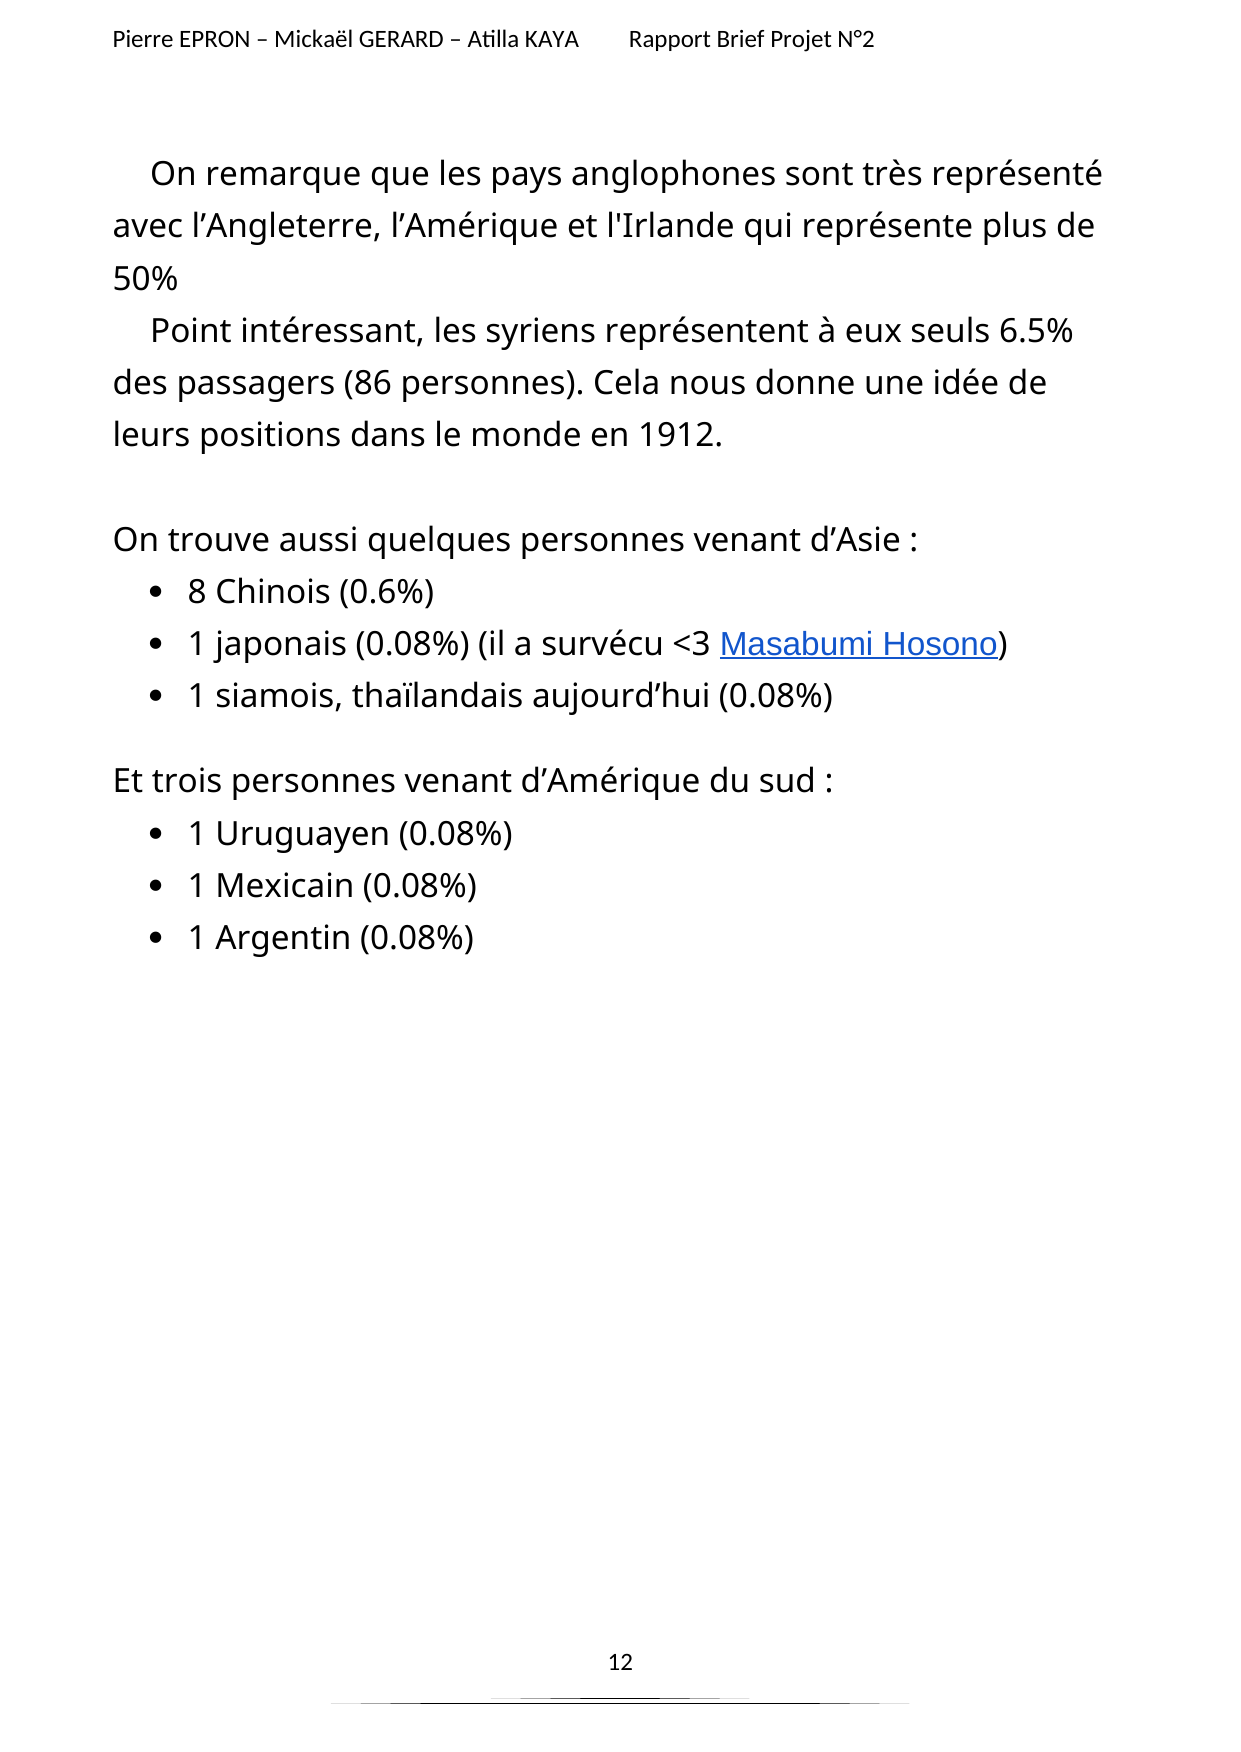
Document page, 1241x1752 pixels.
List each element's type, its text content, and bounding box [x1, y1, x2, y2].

text Point intéressant, les syriens représentent à eux seuls 6.5% des passagers (86 personnes). Cela nous donne une idée de leurs positions dans le monde en 1912. [112, 307, 1128, 456]
text On trouve aussi quelques personnes venant d’Asie : [112, 515, 1128, 561]
list 1 Mexicain (0.08%) [150, 861, 1128, 907]
list 8 Chinois (0.6%) [150, 567, 1128, 613]
list 1 Argentin (0.08%) [150, 914, 1128, 959]
list 1 japonais (0.08%) (il a survécu <3 Masabumi Hosono) [150, 620, 1128, 665]
text On remarque que les pays anglophones sont très représenté avec l’Angleterre, l’Amérique et l'Irlande qui représente plus de 50% [112, 150, 1128, 300]
list 1 Uruguayen (0.08%) [150, 809, 1128, 855]
list 1 siamois, thaïlandais aujourd’hui (0.08%) [150, 672, 1128, 717]
text Et trois personnes venant d’Amérique du sud : [112, 757, 1128, 802]
